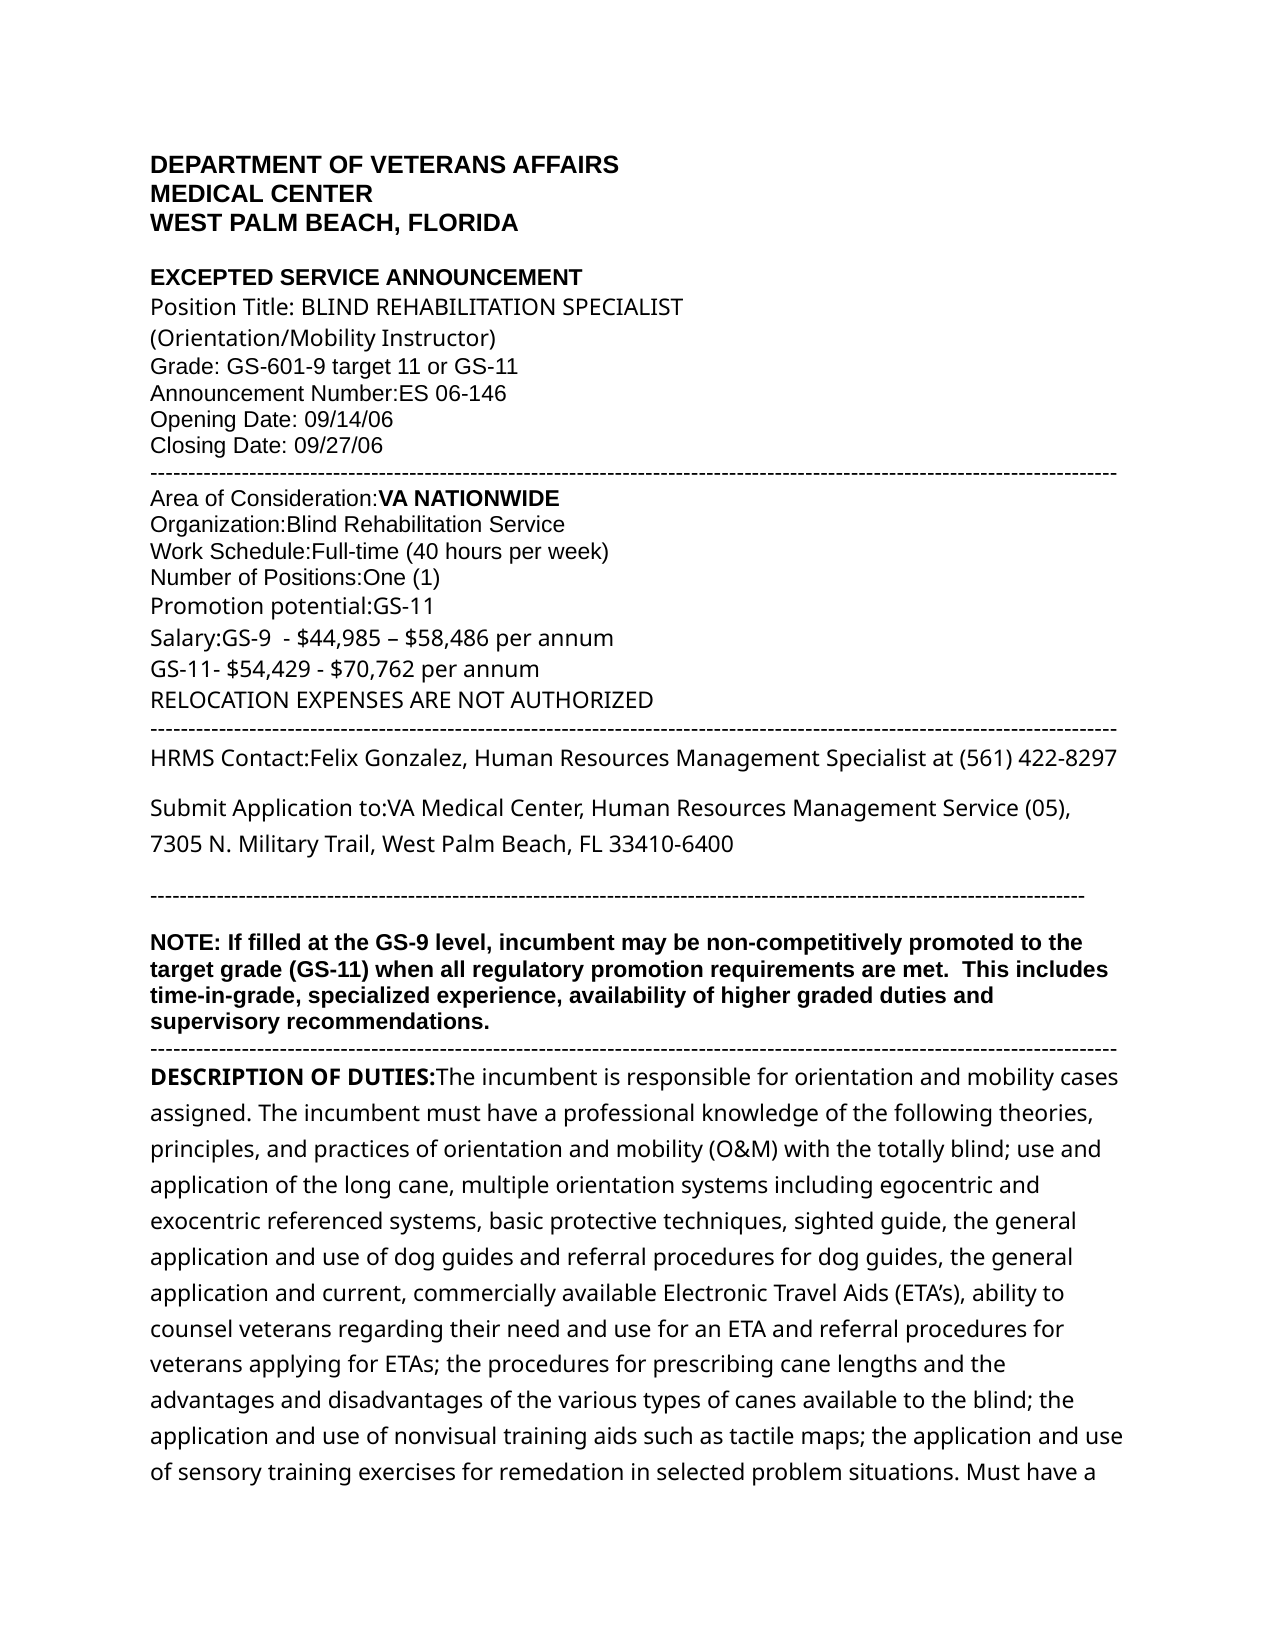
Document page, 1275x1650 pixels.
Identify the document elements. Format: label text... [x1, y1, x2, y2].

text HRMS Contact:Felix Gonzalez, Human Resources Management Specialist at (561) 422-8297 [150, 742, 1125, 773]
text ------------------------------------------------------------------------------------------------------------------------------- [150, 879, 1125, 910]
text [150, 1061, 1125, 1487]
text Submit Application to:VA Medical Center, Human Resources Management Service (05), 7305 N. Military Trail, West Palm Beach, FL 33410-6400 [150, 792, 1125, 859]
